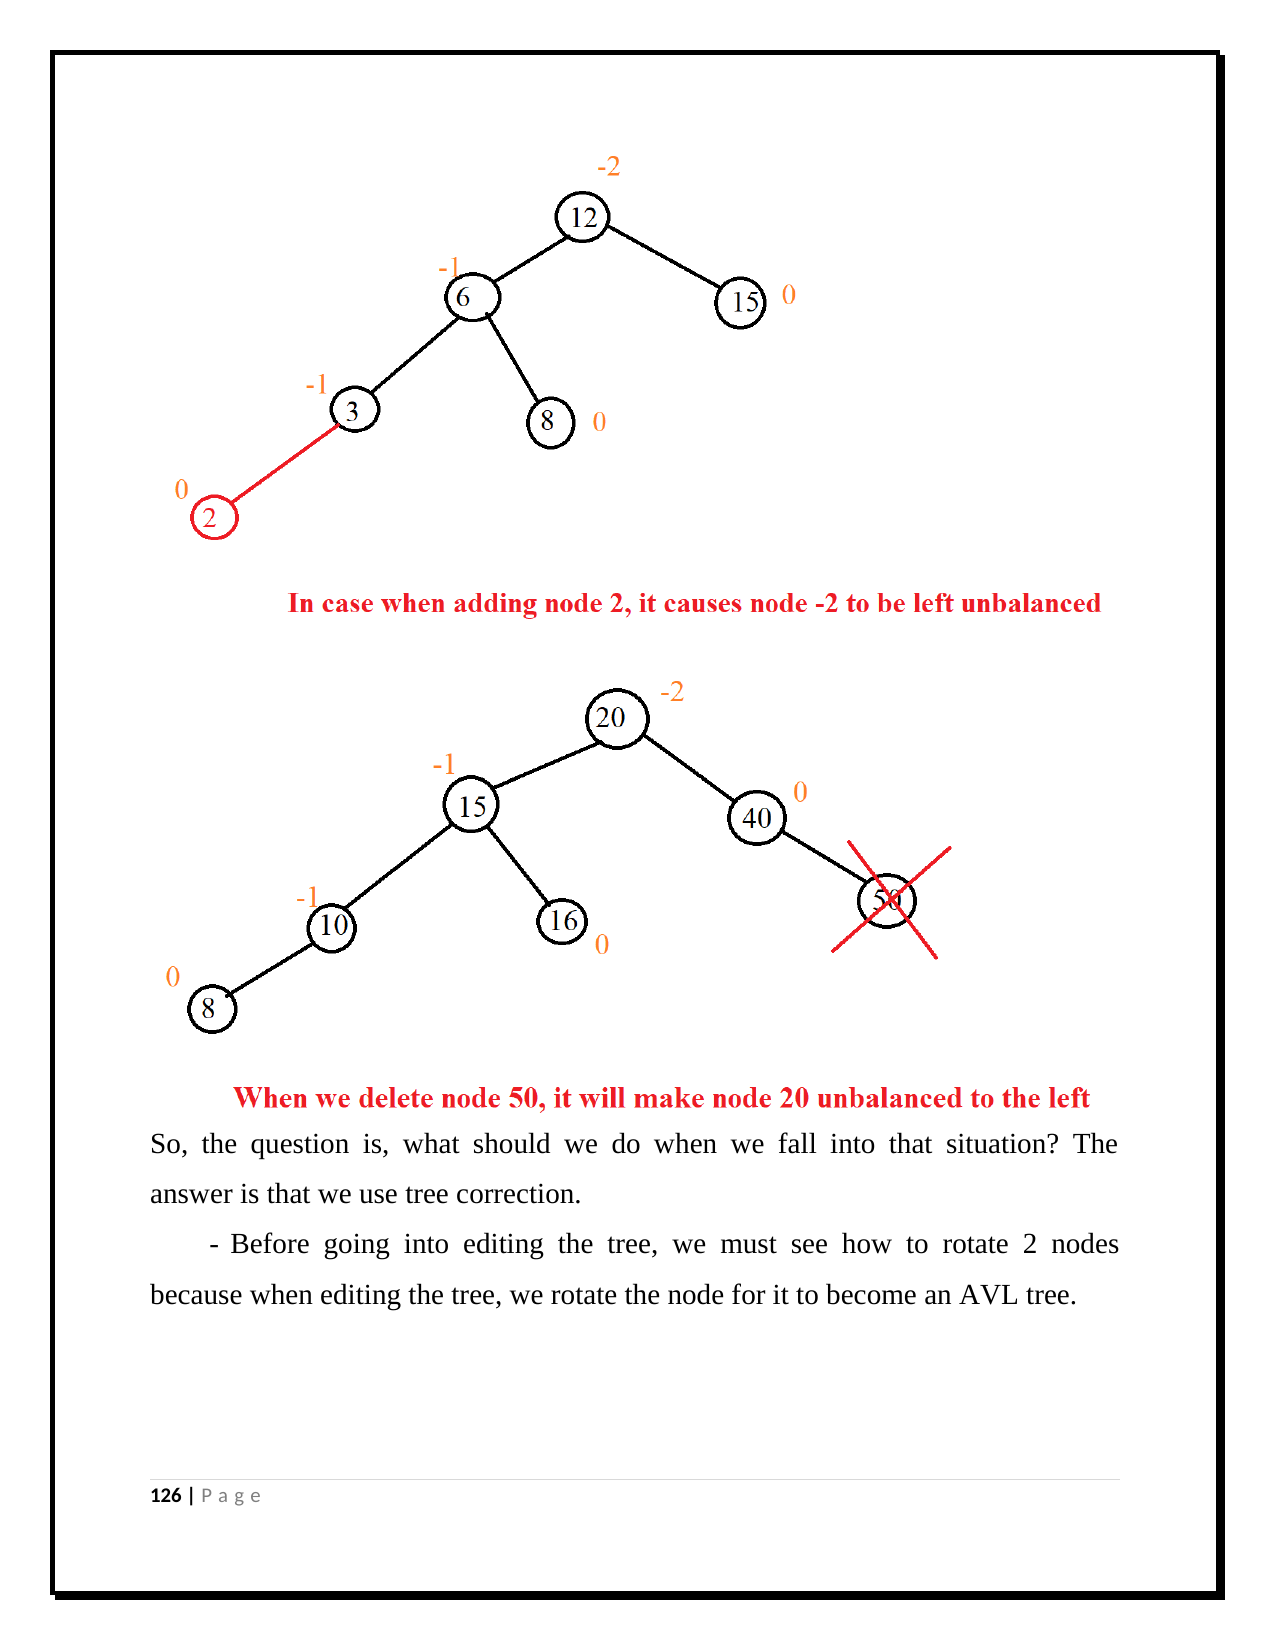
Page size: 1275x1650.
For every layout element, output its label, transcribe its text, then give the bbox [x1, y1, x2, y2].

picture [150, 669, 1125, 1114]
text So, the question is, what should we do when we fall into that situation? The answer is that we use tree correction. [150, 1126, 1120, 1210]
text - Before going into editing the tree, we must see how to rotate 2 nodes because when editing the tree, we rotate the node for it to become an AVL tree. [150, 1227, 1120, 1311]
picture [150, 150, 1125, 657]
